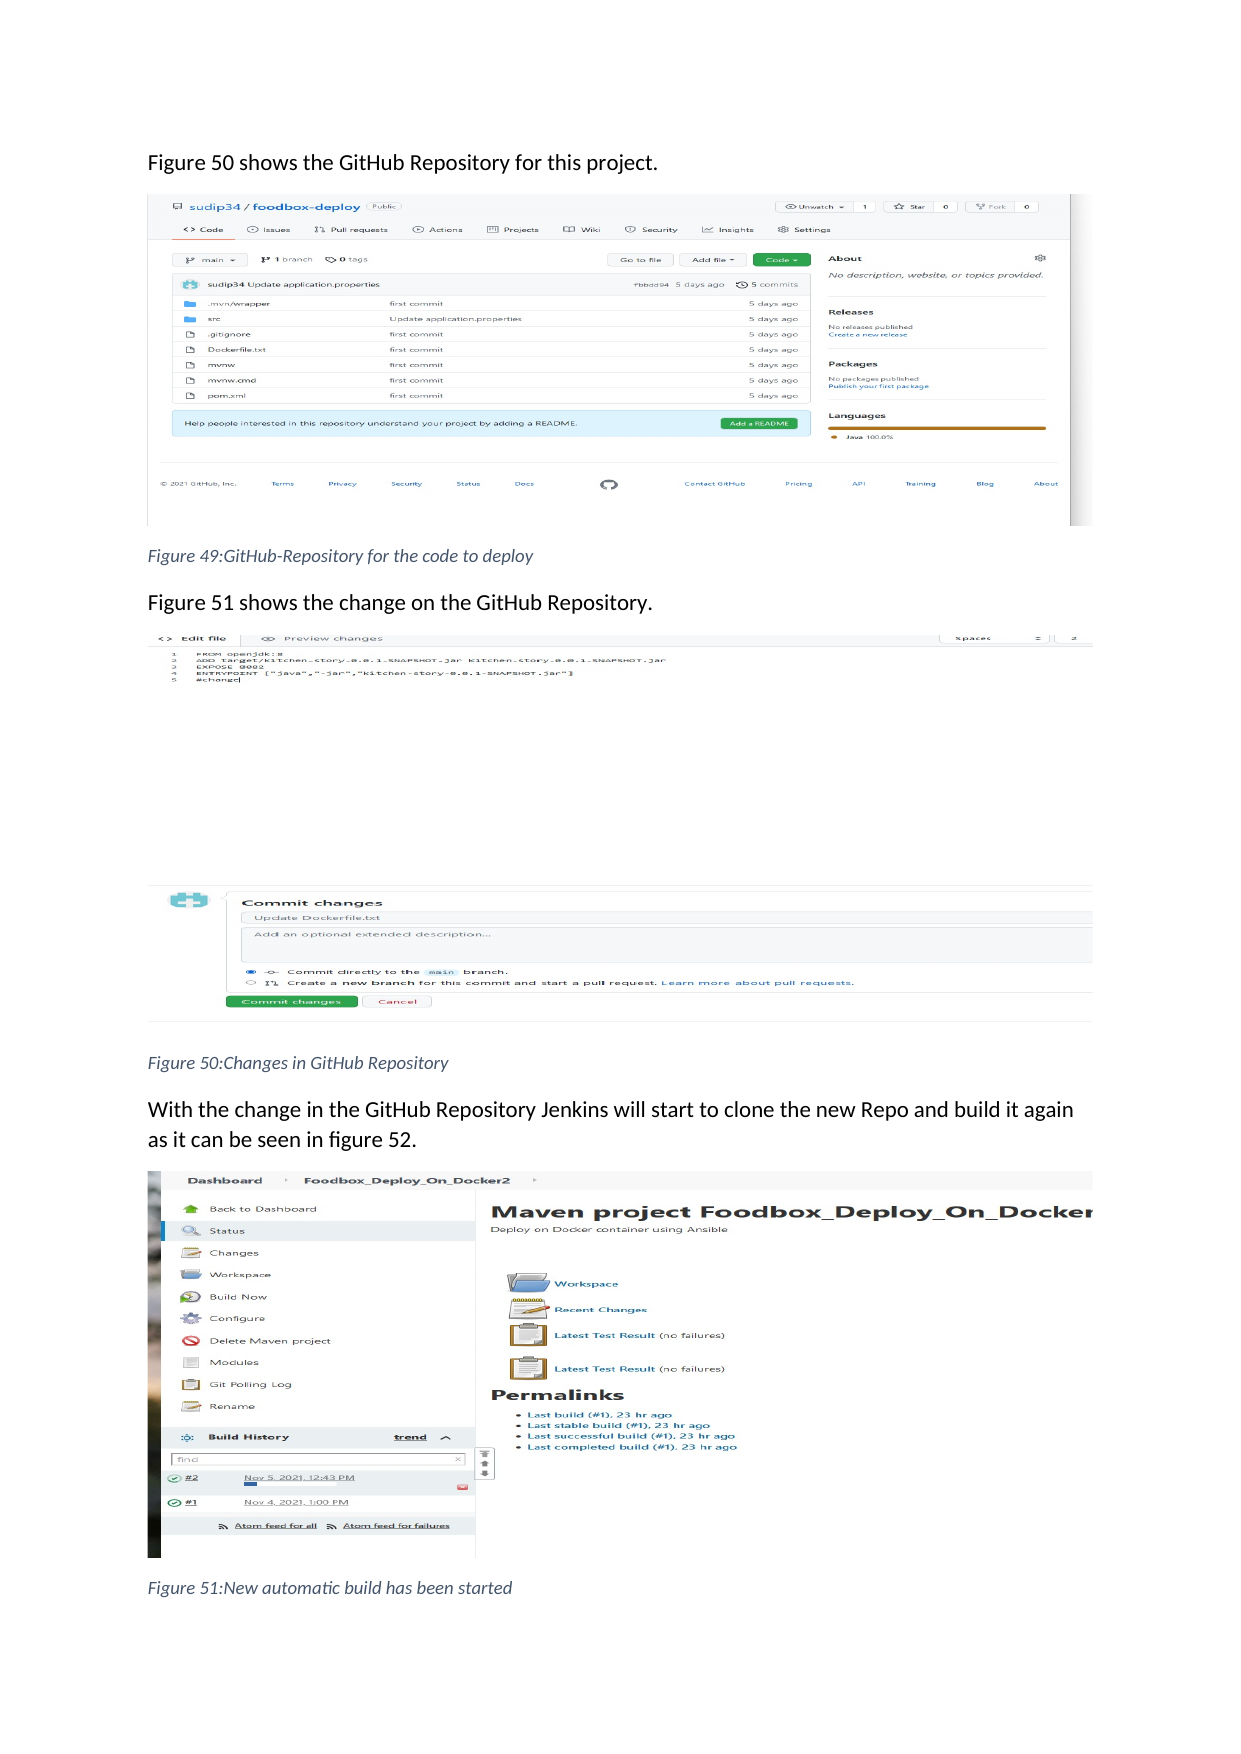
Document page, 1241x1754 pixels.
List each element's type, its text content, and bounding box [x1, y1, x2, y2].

text With the change in the GitHub Repository Jenkins will start to clone the new Repo and build it again as it can be seen in figure 52. [148, 1095, 1093, 1153]
picture [147, 635, 1093, 1032]
text Figure 51 shows the change on the GitHub Repository. [148, 588, 1093, 616]
picture [147, 1171, 1093, 1558]
text Figure 50 shows the GitHub Repository for this project. [148, 148, 1093, 176]
picture [147, 194, 1093, 526]
